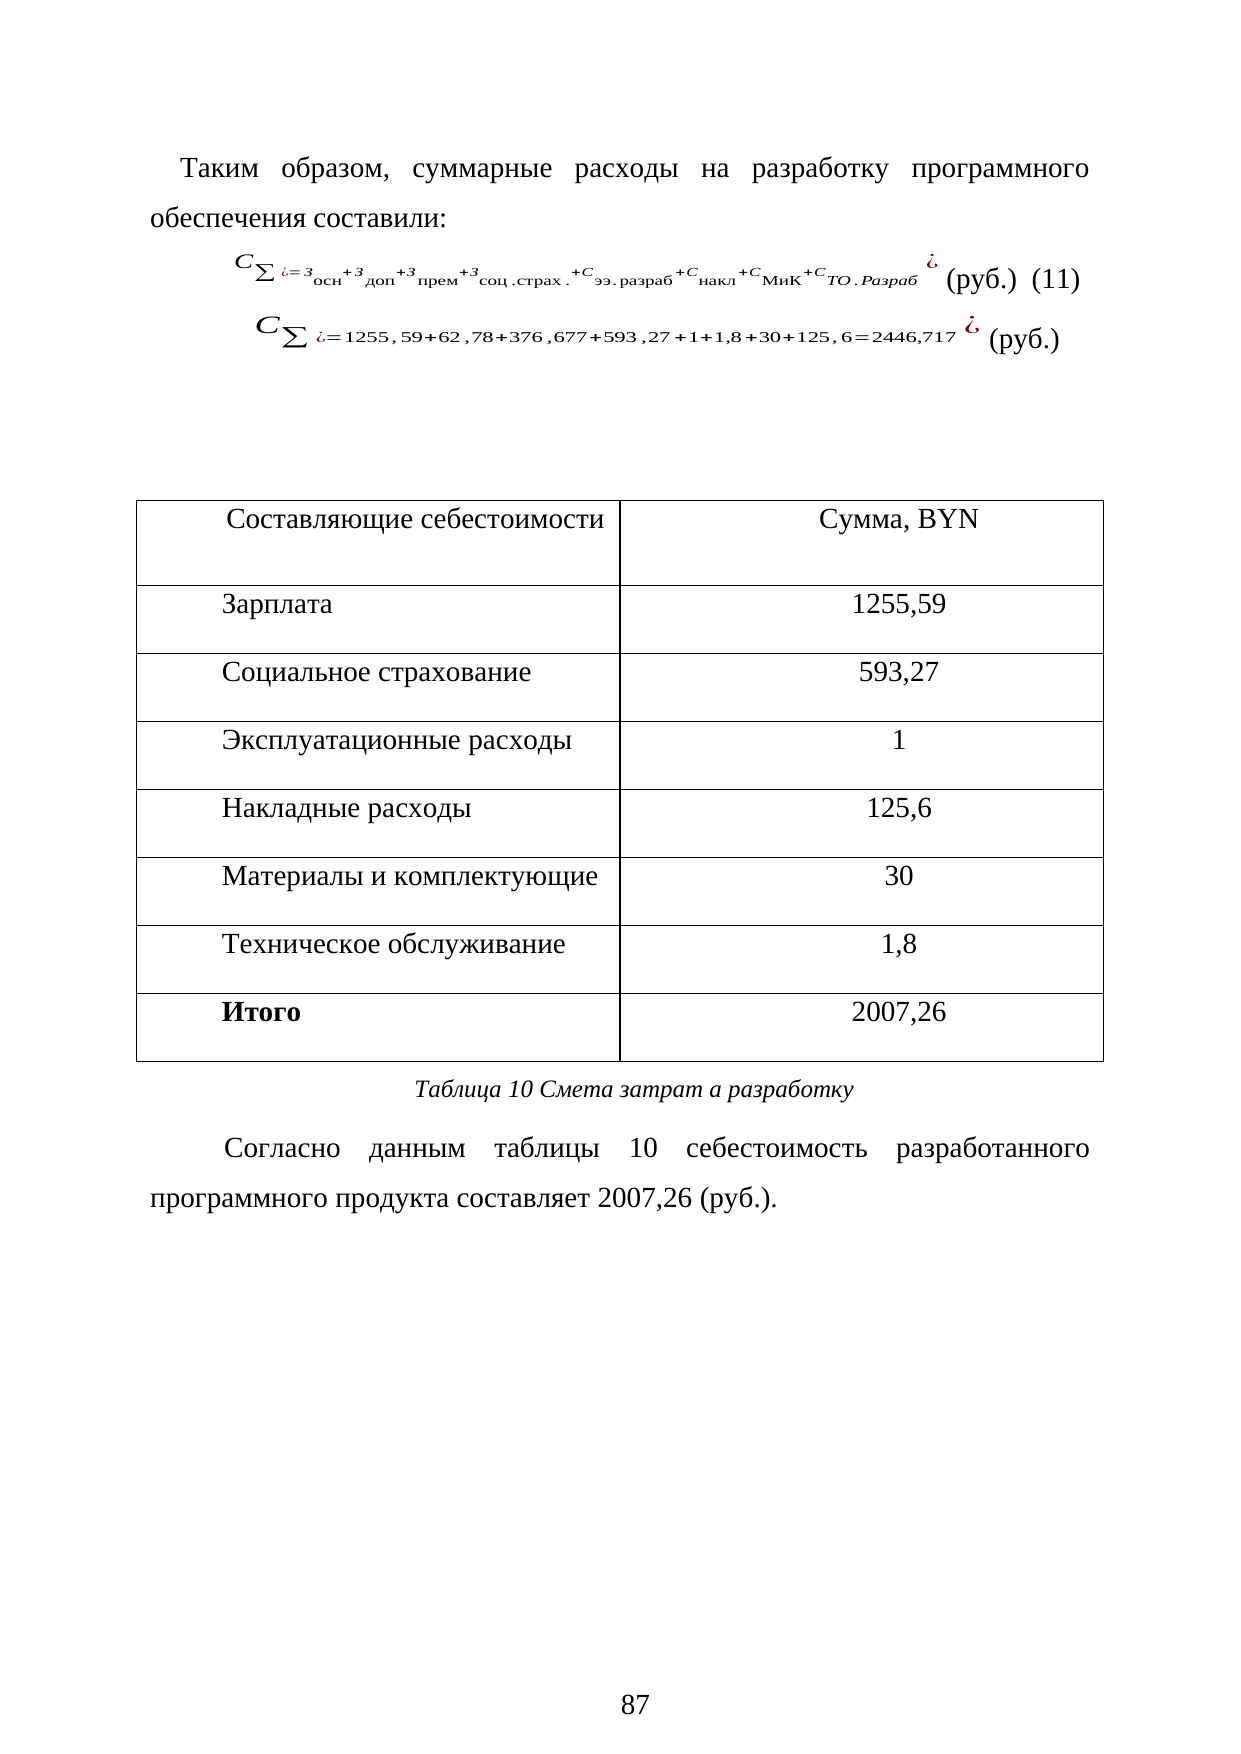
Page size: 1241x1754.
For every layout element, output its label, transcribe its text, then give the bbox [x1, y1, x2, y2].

table_cell 1,8 [621, 926, 1103, 993]
table_header Составляющие себестоимости [137, 501, 619, 585]
table_cell 593,27 [621, 654, 1103, 721]
table_cell 30 [621, 858, 1103, 925]
table_header Сумма, BYN [621, 501, 1103, 585]
text Таким образом, суммарные расходы на разработку программного обеспечения составили: [150, 150, 1090, 234]
table_cell Материалы и комплектующие [137, 858, 619, 925]
text (руб.) [150, 311, 1090, 359]
table_cell Техническое обслуживание [137, 926, 619, 993]
table_cell Итого [137, 994, 619, 1061]
text Таблица 10 Смета затрат а разработку [150, 1074, 1090, 1103]
table_cell 1255,59 [621, 586, 1103, 653]
table_cell Зарплата [137, 586, 619, 653]
table_cell 1 [621, 722, 1103, 789]
text Согласно данным таблицы 10 себестоимость разработанного программного продукта составляет 2007,26 (руб.). [150, 1130, 1090, 1214]
table_cell 2007,26 [621, 994, 1103, 1061]
table_cell 125,6 [621, 790, 1103, 857]
text (руб.) (11) [150, 251, 1090, 294]
table_cell Социальное страхование [137, 654, 619, 721]
table_cell Накладные расходы [137, 790, 619, 857]
table_cell Эксплуатационные расходы [137, 722, 619, 789]
